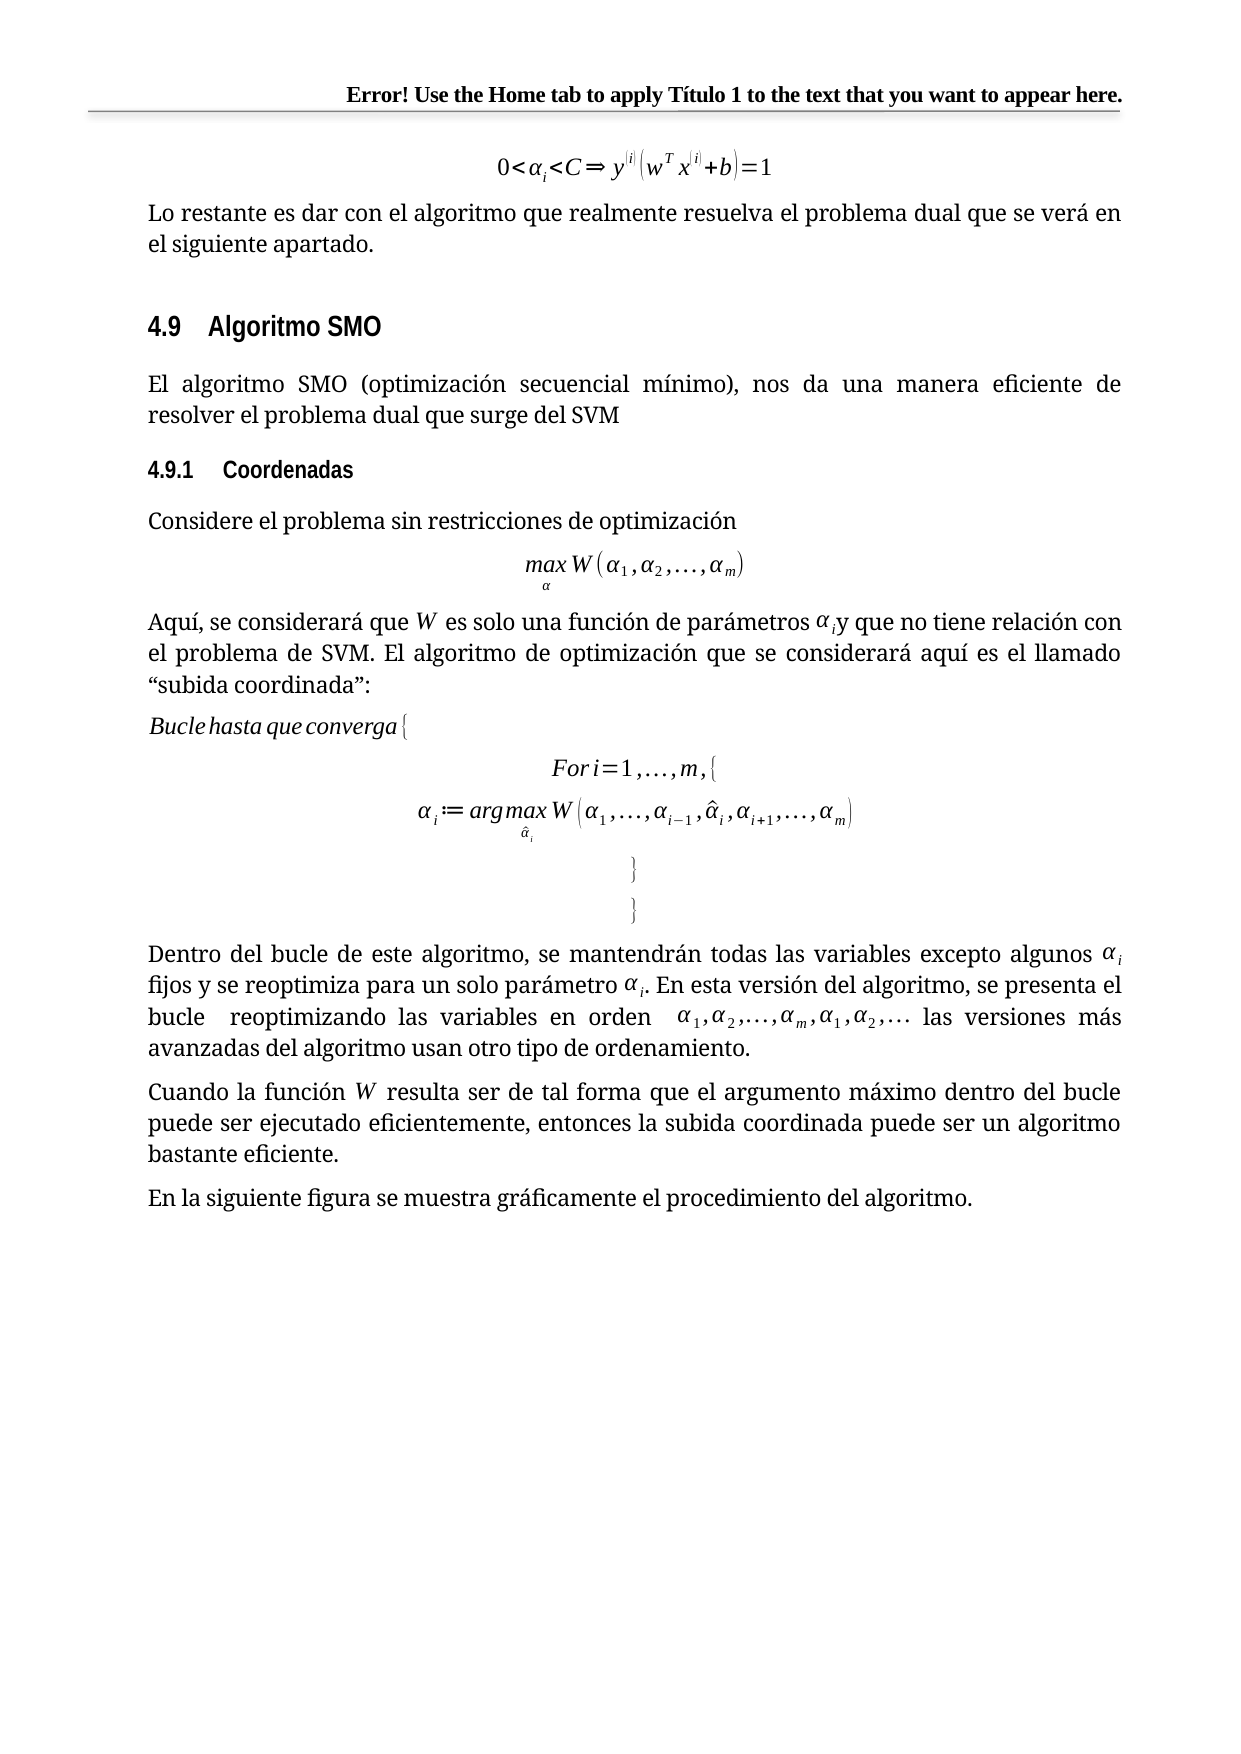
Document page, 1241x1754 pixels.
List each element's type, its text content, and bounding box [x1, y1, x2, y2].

text El algoritmo SMO (optimización secuencial mínimo), nos da una manera eficiente de resolver el problema dual que surge del SVM [148, 368, 1122, 431]
text Considere el problema sin restricciones de optimización [148, 505, 1122, 536]
text Lo restante es dar con el algoritmo que realmente resuelva el problema dual que se verá en el siguiente apartado. [148, 197, 1122, 259]
text Aquí, se considerará que es solo una función de parámetros y que no tiene relación con el problema de SVM. El algoritmo de optimización que se considerará aquí es el llamado “subida coordinada”: [148, 606, 1122, 700]
text En la siguiente figura se muestra gráficamente el procedimiento del algoritmo. [148, 1182, 1122, 1213]
subtitle Coordenadas [148, 456, 1122, 484]
text Cuando la función resulta ser de tal forma que el argumento máximo dentro del bucle puede ser ejecutado eficientemente, entonces la subida coordinada puede ser un algoritmo bastante eficiente. [148, 1076, 1122, 1169]
text Dentro del bucle de este algoritmo, se mantendrán todas las variables excepto algunos fijos y se reoptimiza para un solo parámetro . En esta versión del algoritmo, se presenta el bucle reoptimizando las variables en orden las versiones más avanzadas del algoritmo usan otro tipo de ordenamiento. [148, 938, 1122, 1063]
subtitle Algoritmo SMO [148, 309, 1122, 343]
